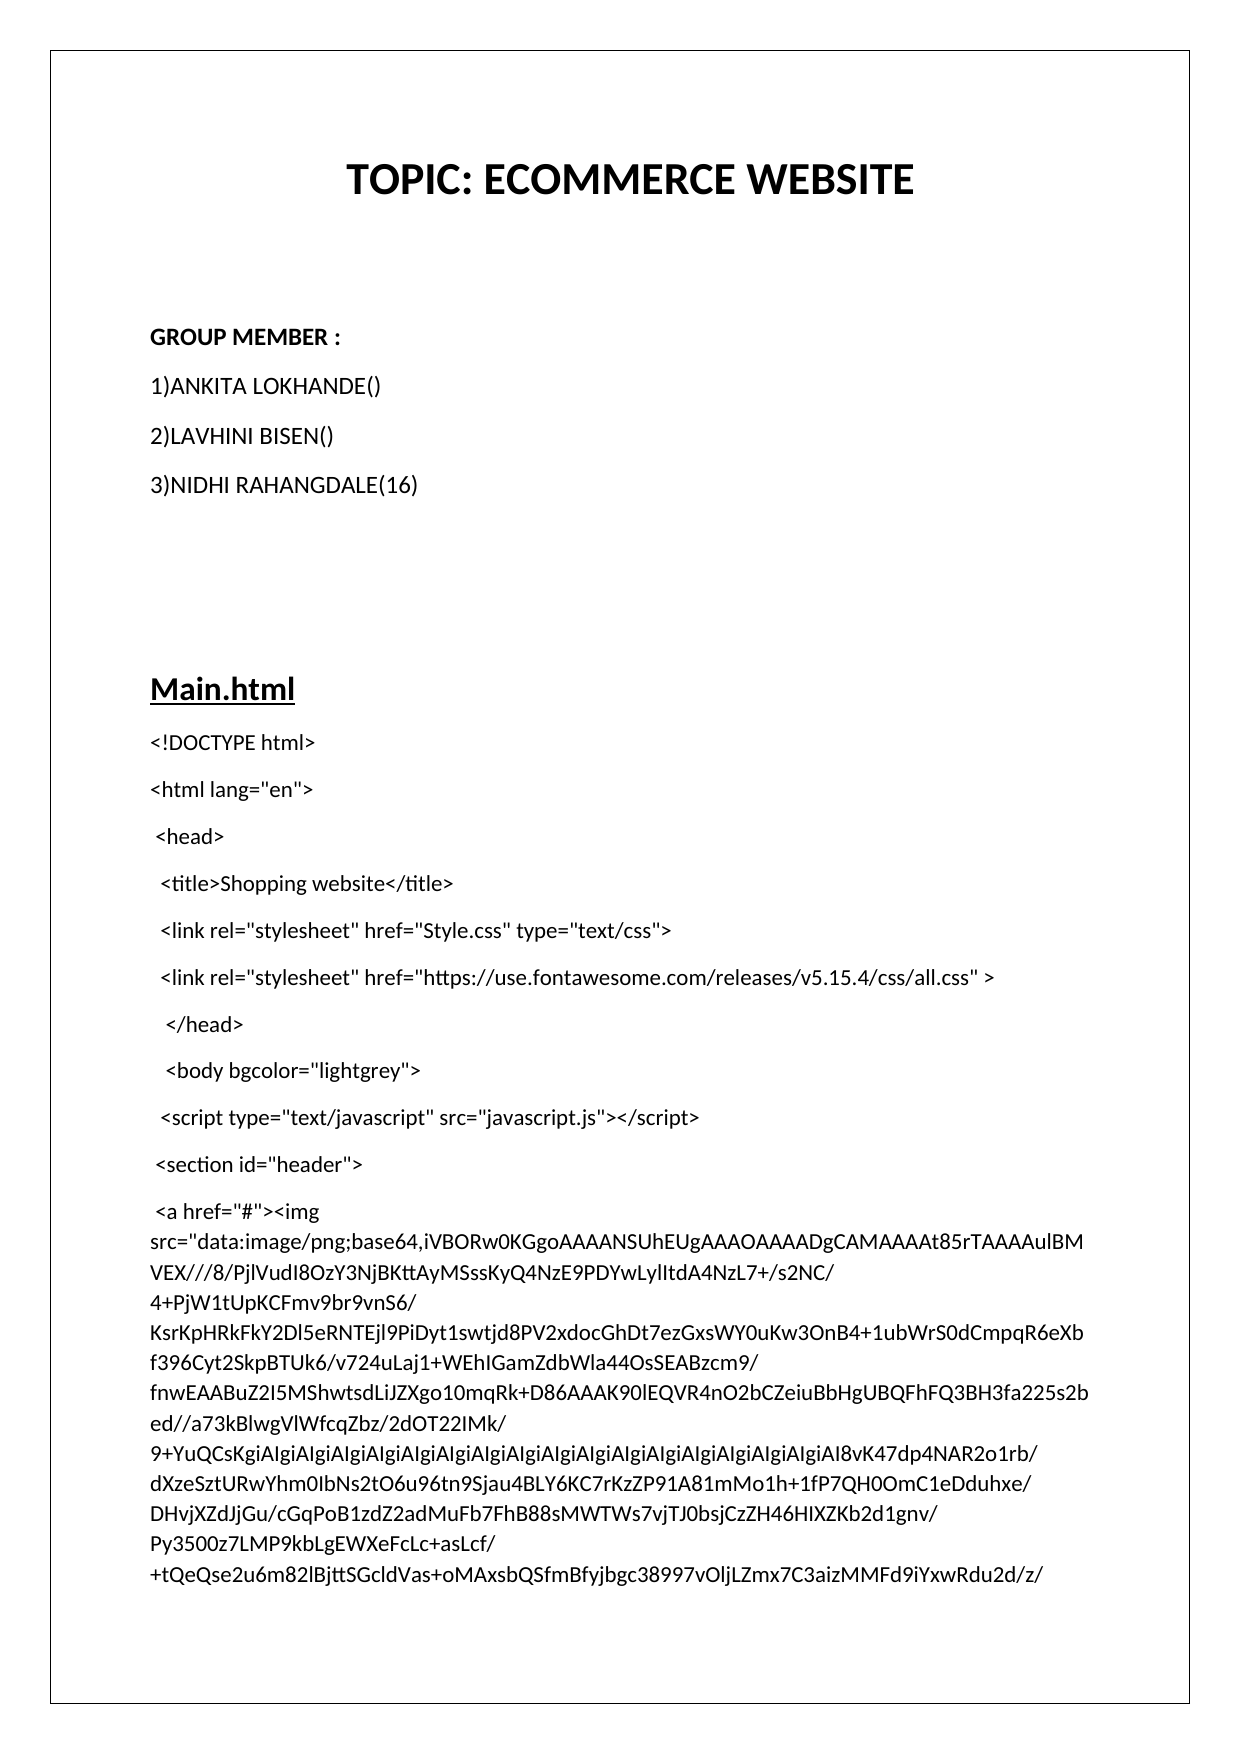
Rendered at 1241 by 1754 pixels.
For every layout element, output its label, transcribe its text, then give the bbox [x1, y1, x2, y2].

text <link rel="stylesheet" href="Style.css" type="text/css"> [150, 916, 1090, 944]
text GROUP MEMBER : [150, 321, 1090, 351]
text 1)ANKITA LOKHANDE() [150, 370, 1090, 401]
text <html lang="en"> [150, 775, 1090, 803]
text TOPIC: ECOMMERCE WEBSITE [150, 150, 1090, 206]
text <title>Shopping website</title> [150, 869, 1090, 897]
text <!DOCTYPE html> [150, 728, 1090, 756]
text <body bgcolor="lightgrey"> [150, 1057, 1090, 1084]
text </head> [150, 1010, 1090, 1038]
text Main.html [150, 668, 1090, 708]
text 2)LAVHINI BISEN() [150, 420, 1090, 450]
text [150, 1197, 1090, 1588]
text 3)NIDHI RAHANGDALE(16) [150, 469, 1090, 500]
text <link rel="stylesheet" href="https://use.fontawesome.com/releases/v5.15.4/css/all.css" > [150, 963, 1090, 991]
text <section id="header"> [150, 1150, 1090, 1178]
text <script type="text/javascript" src="javascript.js"></script> [150, 1103, 1090, 1131]
text <head> [150, 822, 1090, 850]
